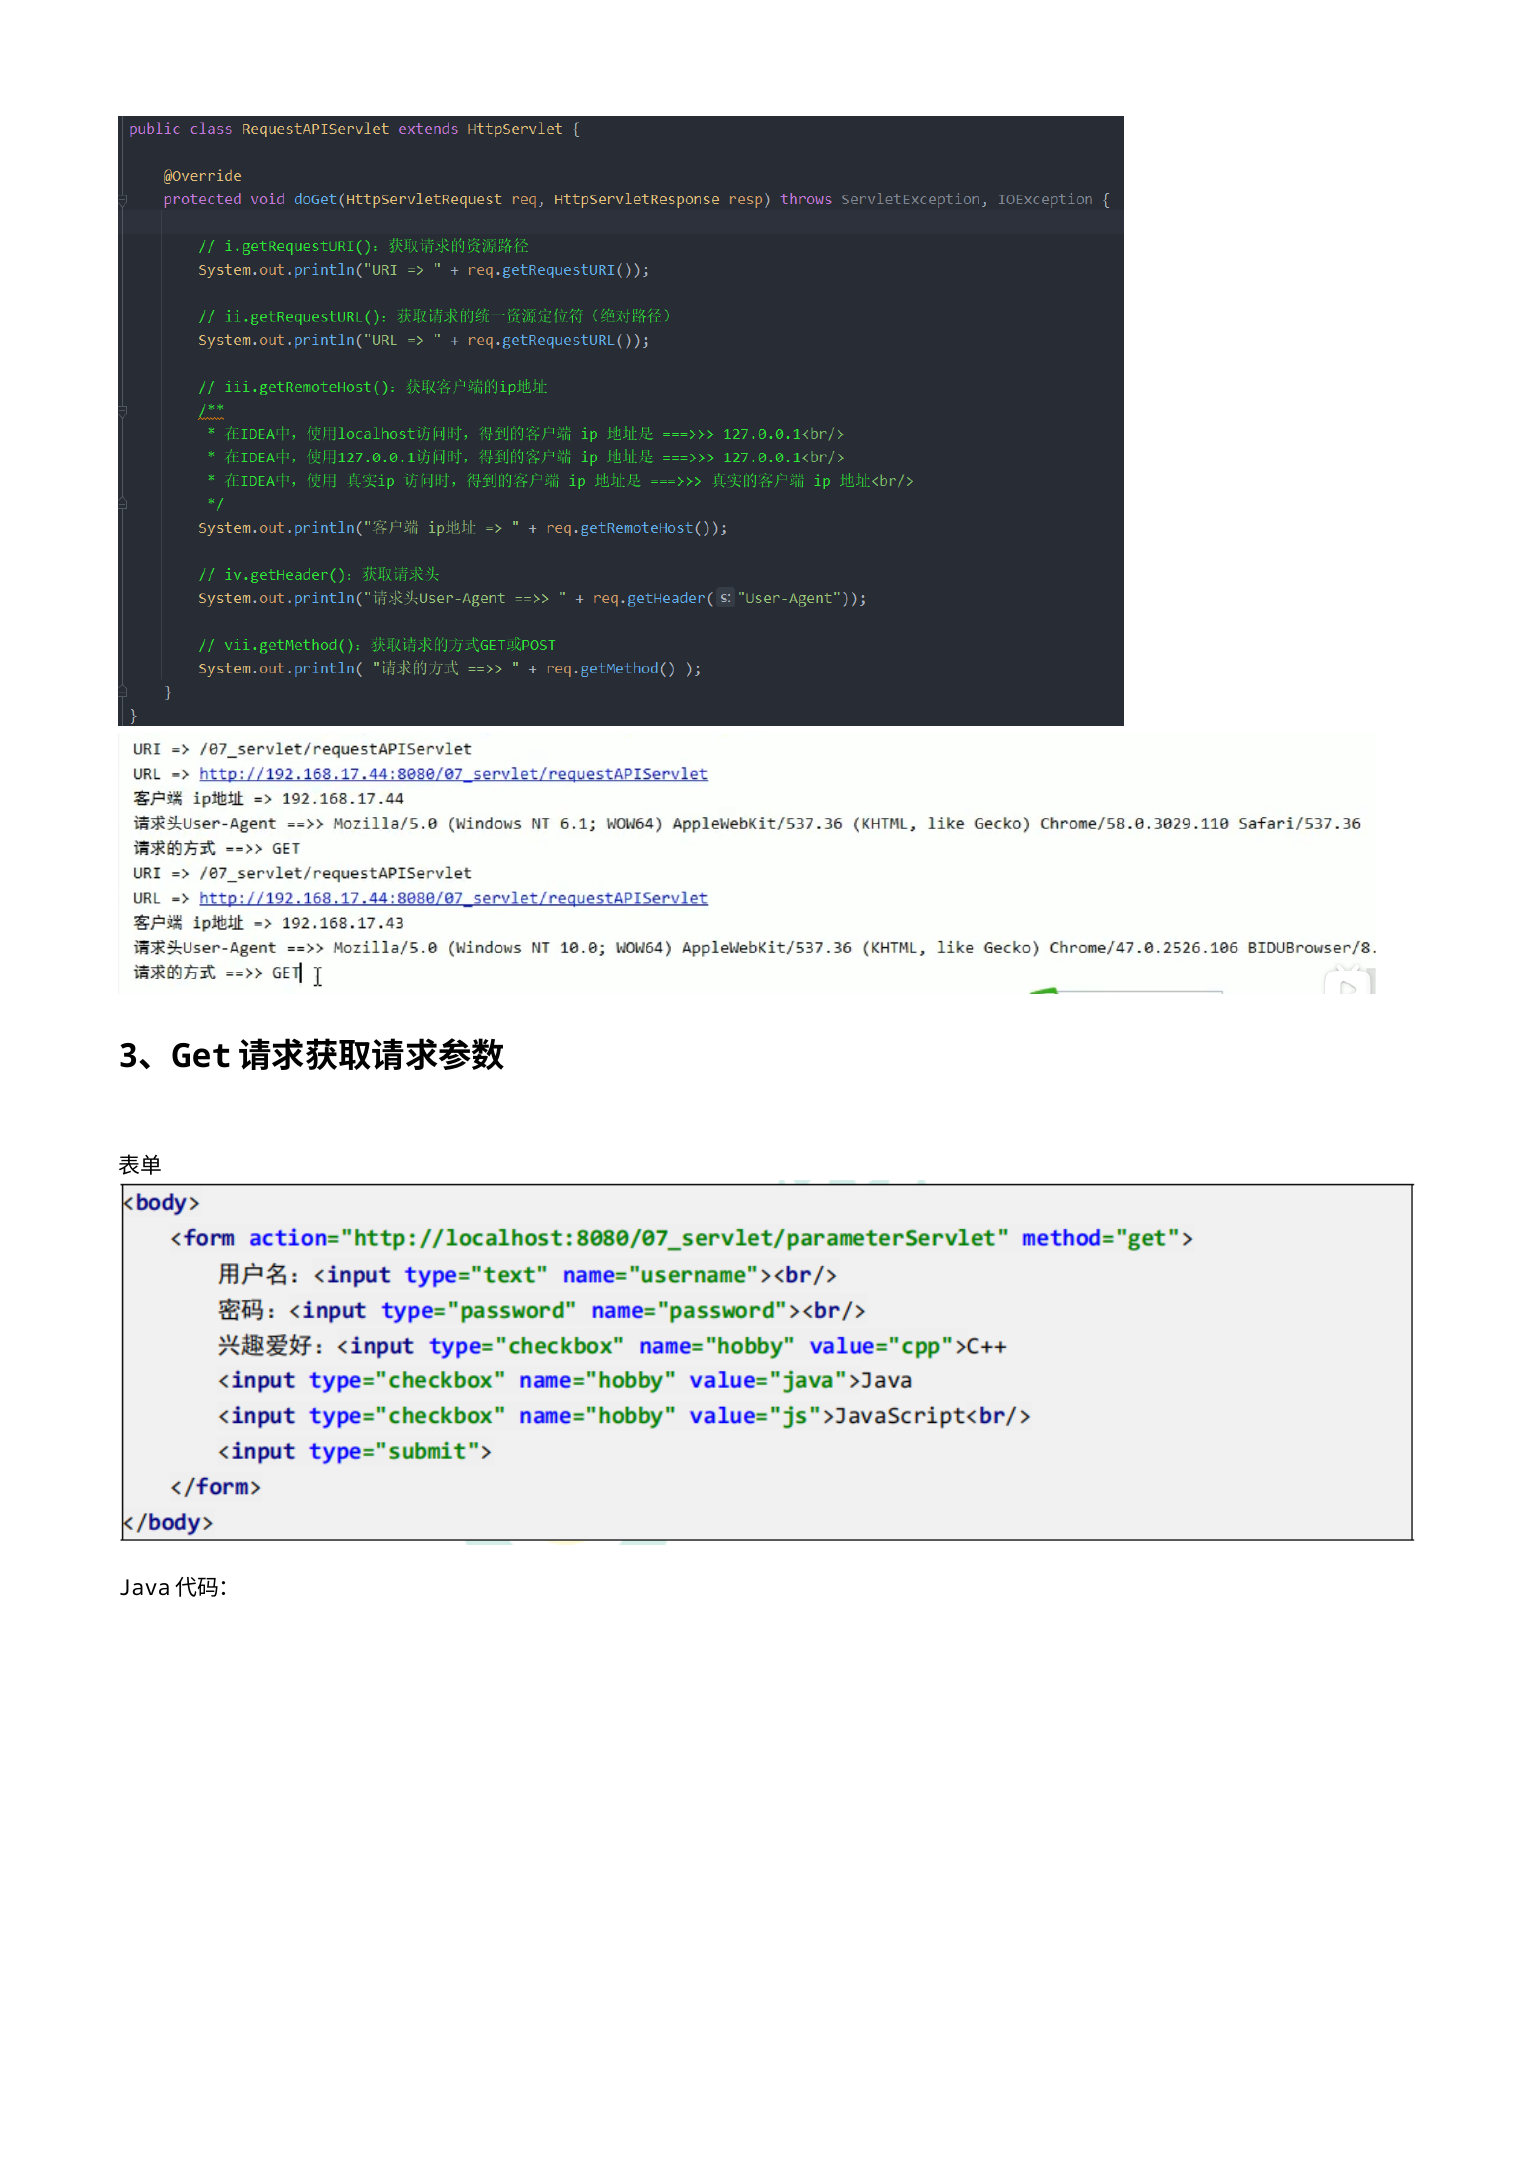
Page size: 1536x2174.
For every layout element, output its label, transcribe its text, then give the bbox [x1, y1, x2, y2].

picture [118, 1180, 1417, 1545]
list 表单 [118, 1148, 1417, 1180]
picture [118, 733, 1376, 994]
subtitle Get请求获取请求参数 [118, 1021, 1417, 1086]
list Java代码： [118, 1570, 1417, 1603]
picture [118, 116, 1124, 726]
